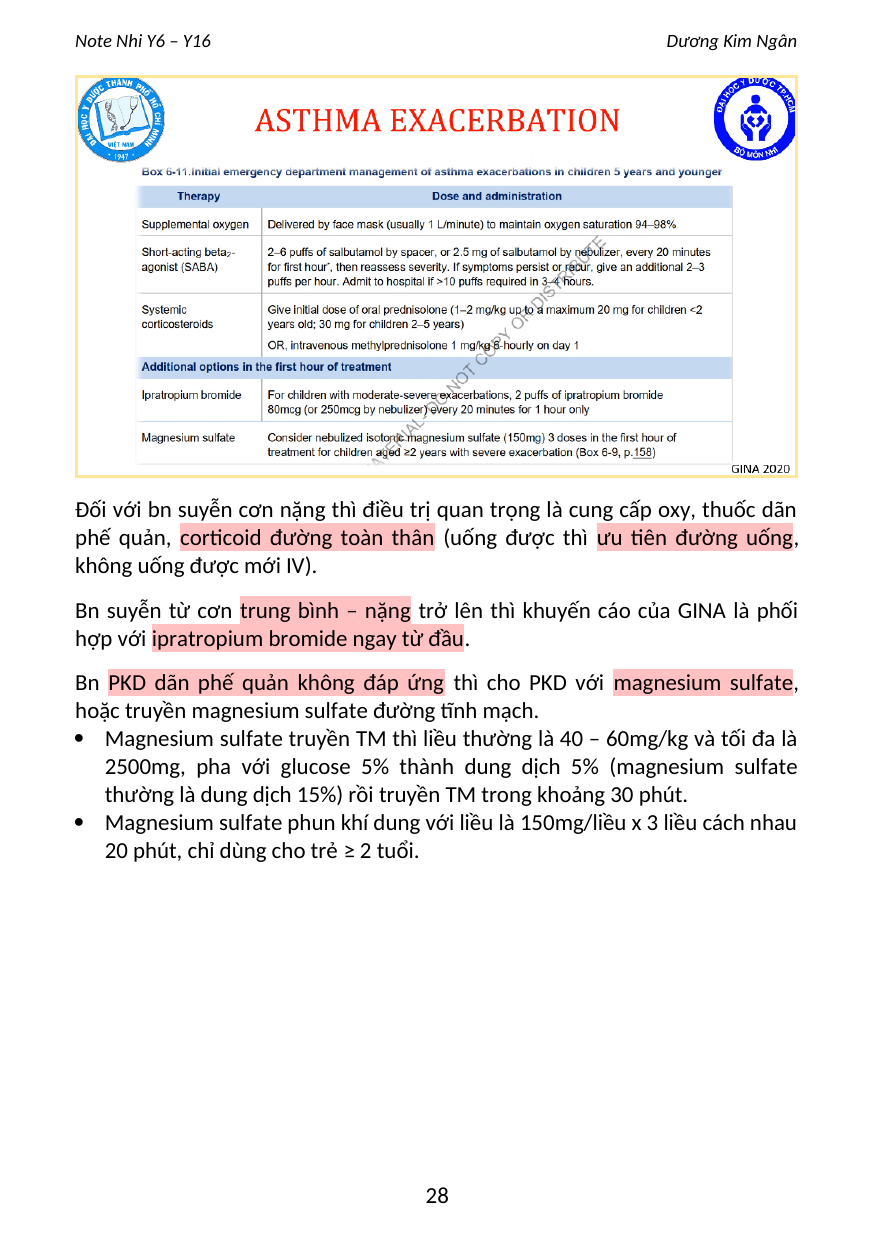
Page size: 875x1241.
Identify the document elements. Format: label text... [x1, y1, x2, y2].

text Bn suyễn từ cơn trung bình – nặng trở lên thì khuyến cáo của GINA là phối hợp với ipratropium bromide ngay từ đầu. [75, 596, 240, 652]
text Đối với bn suyễn cơn nặng thì điều trị quan trọng là cung cấp oxy, thuốc dãn phế quản, corticoid đường toàn thân (uống được thì ưu tiên đường uống, không uống được mới IV). [75, 495, 799, 579]
picture [78, 78, 795, 475]
text Bn suyễn từ cơn trung bình – nặng trở lên thì khuyến cáo của GINA là phối hợp với ipratropium bromide ngay từ đầu. [411, 596, 799, 652]
list Magnesium sulfate phun khí dung với liều là 150mg/liều x 3 liều cách nhau 20 phút, chỉ dùng cho trẻ ≥ 2 tuổi. [75, 808, 799, 864]
list Magnesium sulfate truyền TM thì liều thường là 40 – 60mg/kg và tối đa là 2500mg, pha với glucose 5% thành dung dịch 5% (magnesium sulfate thường là dung dịch 15%) rồi truyền TM trong khoảng 30 phút. [75, 724, 799, 808]
text Bn PKD dãn phế quản không đáp ứng thì cho PKD với magnesium sulfate, hoặc truyền magnesium sulfate đường tĩnh mạch. [75, 668, 799, 724]
